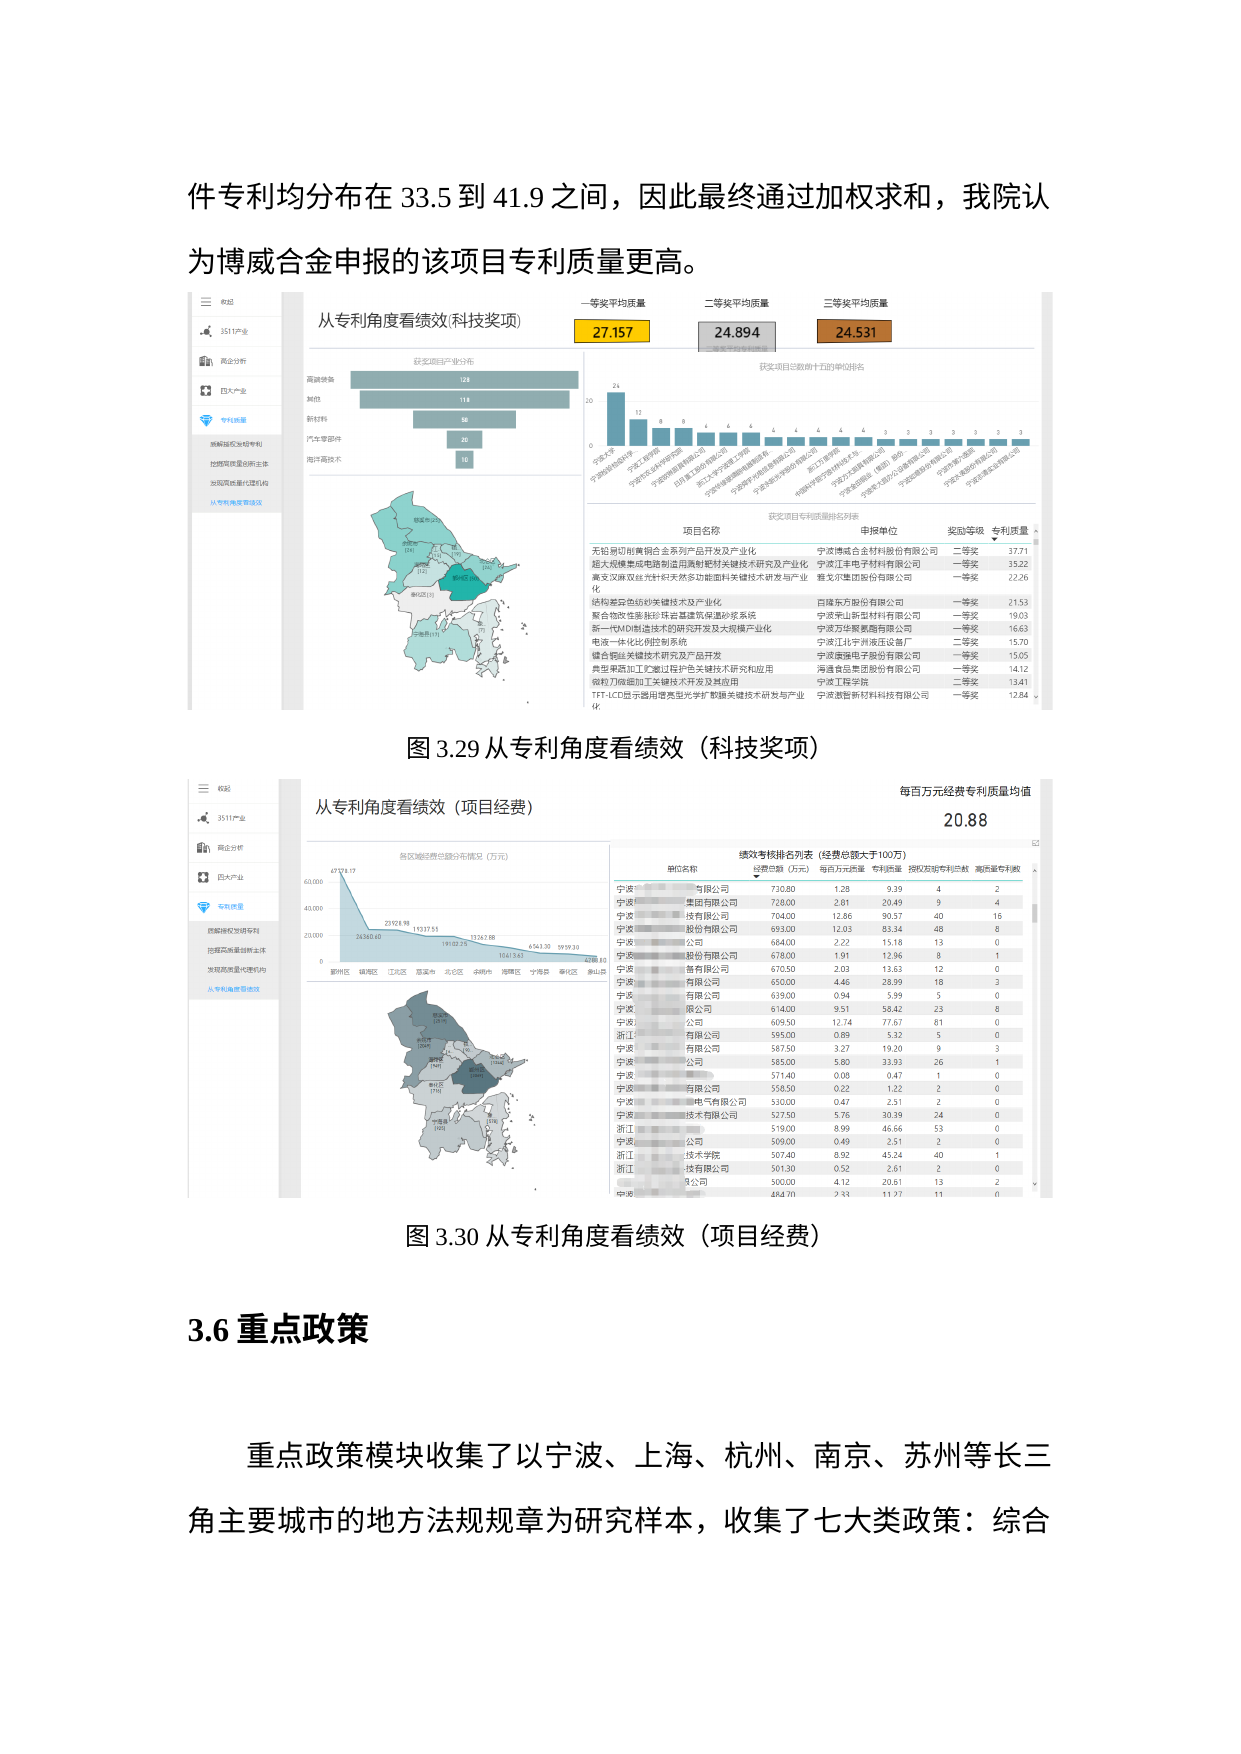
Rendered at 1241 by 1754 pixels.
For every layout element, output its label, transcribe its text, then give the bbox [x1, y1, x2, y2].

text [187, 1421, 1053, 1551]
subtitle 3.6重点政策 [187, 1294, 1053, 1359]
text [187, 162, 1053, 292]
picture [187, 292, 1053, 710]
text 图3.30 从专利角度看绩效（项目经费） [187, 1202, 1053, 1267]
picture [187, 779, 1053, 1198]
text 图3.29从专利角度看绩效（科技奖项） [187, 714, 1053, 779]
